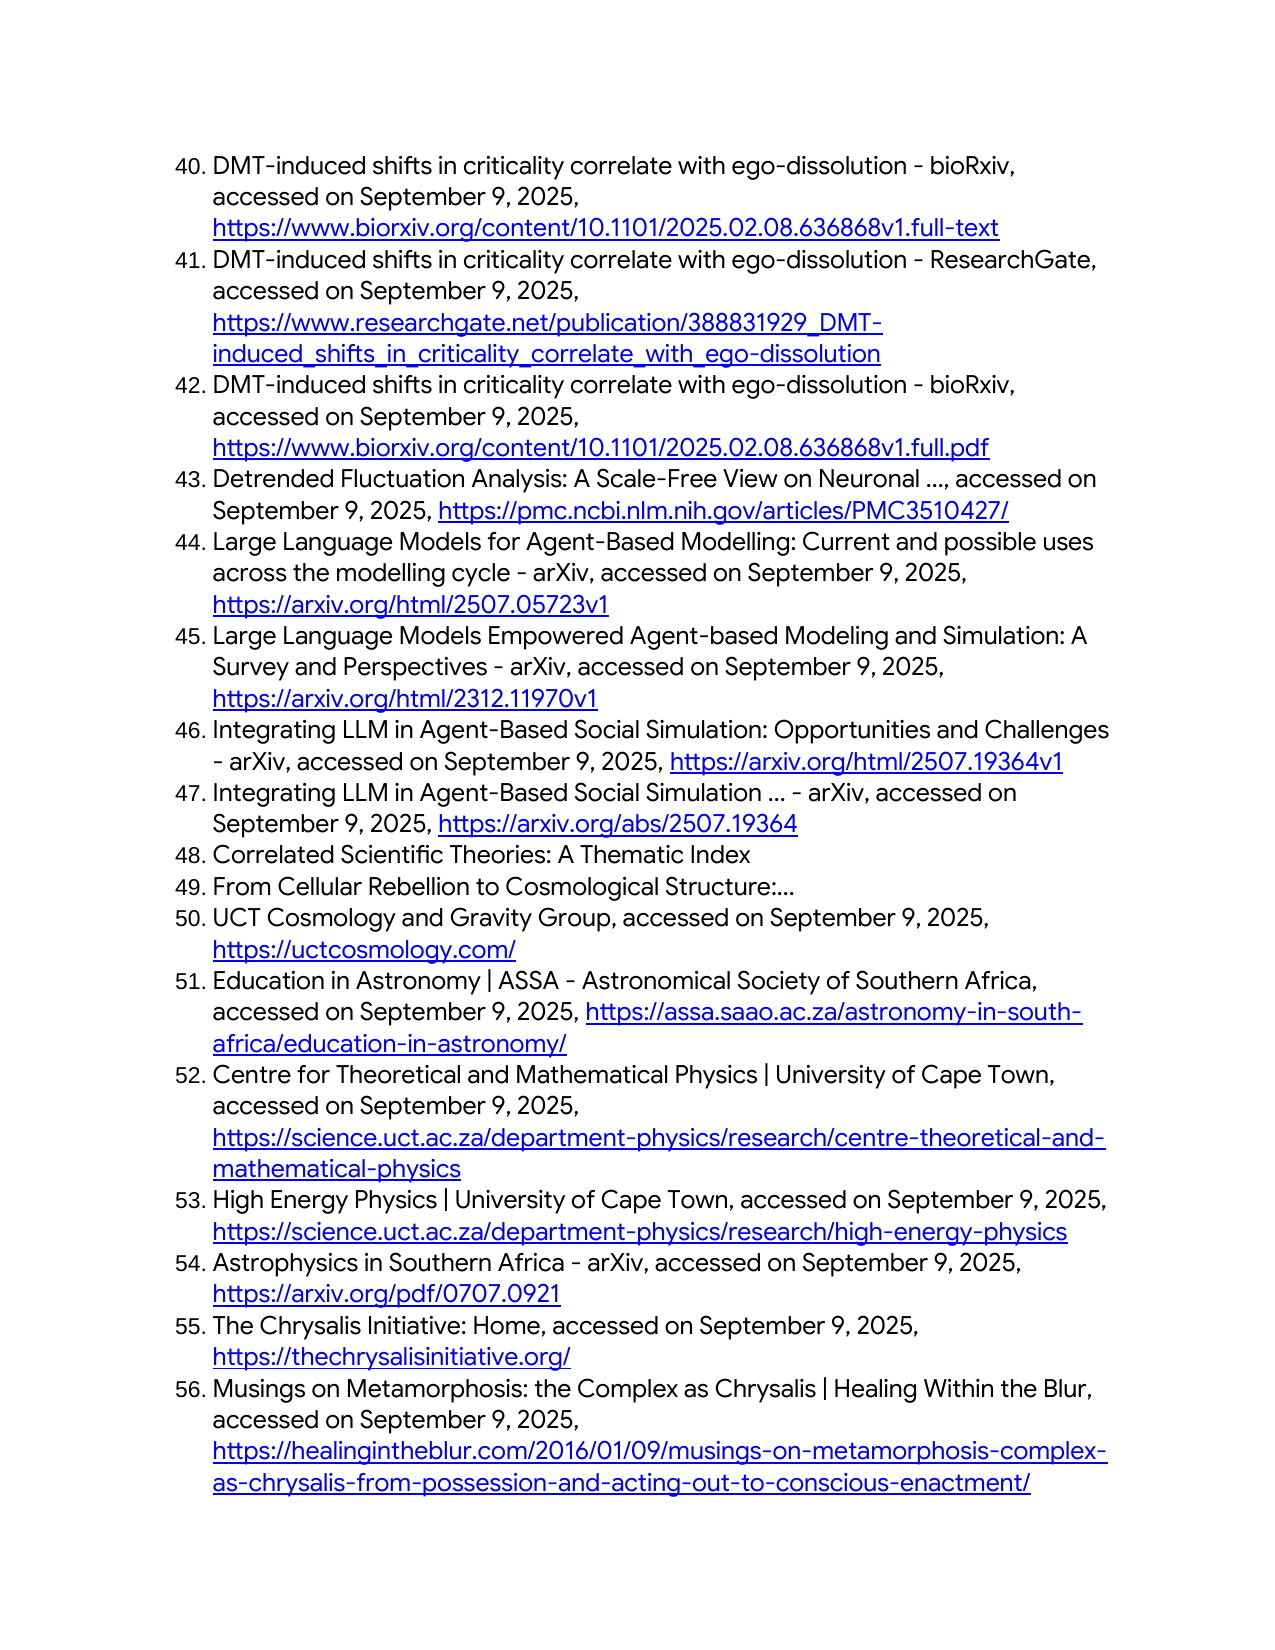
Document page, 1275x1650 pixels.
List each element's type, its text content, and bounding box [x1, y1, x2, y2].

list Education in Astronomy | ASSA - Astronomical Society of Southern Africa, accessed on September 9, 2025, https://assa.saao.ac.za/astronomy-in-south-africa/education-in-astronomy/ [175, 965, 1125, 1059]
list Detrended Fluctuation Analysis: A Scale-Free View on Neuronal ..., accessed on September 9, 2025, https://pmc.ncbi.nlm.nih.gov/articles/PMC3510427/ [175, 463, 1125, 526]
list High Energy Physics | University of Cape Town, accessed on September 9, 2025, https://science.uct.ac.za/department-physics/research/high-energy-physics [175, 1185, 1125, 1247]
list Integrating LLM in Agent-Based Social Simulation ... - arXiv, accessed on September 9, 2025, https://arxiv.org/abs/2507.19364 [175, 777, 1125, 840]
list Musings on Metamorphosis: the Complex as Chrysalis | Healing Within the Blur, accessed on September 9, 2025, https://healingintheblur.com/2016/01/09/musings-on-metamorphosis-complex-as-chrysalis-from-possession-and-acting-out-to-conscious-enactment/ [175, 1373, 1125, 1498]
list From Cellular Rebellion to Cosmological Structure:... [175, 871, 1125, 902]
list Astrophysics in Southern Africa - arXiv, accessed on September 9, 2025, https://arxiv.org/pdf/0707.0921 [175, 1247, 1125, 1310]
list Integrating LLM in Agent-Based Social Simulation: Opportunities and Challenges - arXiv, accessed on September 9, 2025, https://arxiv.org/html/2507.19364v1 [175, 714, 1125, 777]
list The Chrysalis Initiative: Home, accessed on September 9, 2025, https://thechrysalisinitiative.org/ [175, 1310, 1125, 1373]
list DMT-induced shifts in criticality correlate with ego-dissolution - ResearchGate, accessed on September 9, 2025, https://www.researchgate.net/publication/388831929_DMT-induced_shifts_in_criticality_correlate_with_ego-dissolution [175, 244, 1125, 369]
list Large Language Models for Agent-Based Modelling: Current and possible uses across the modelling cycle - arXiv, accessed on September 9, 2025, https://arxiv.org/html/2507.05723v1 [175, 526, 1125, 620]
list DMT-induced shifts in criticality correlate with ego-dissolution - bioRxiv, accessed on September 9, 2025, https://www.biorxiv.org/content/10.1101/2025.02.08.636868v1.full-text [175, 150, 1125, 244]
list Centre for Theoretical and Mathematical Physics | University of Cape Town, accessed on September 9, 2025, https://science.uct.ac.za/department-physics/research/centre-theoretical-and-mathematical-physics [175, 1059, 1125, 1185]
list Correlated Scientific Theories: A Thematic Index [175, 840, 1125, 871]
list Large Language Models Empowered Agent-based Modeling and Simulation: A Survey and Perspectives - arXiv, accessed on September 9, 2025, https://arxiv.org/html/2312.11970v1 [175, 620, 1125, 714]
list UCT Cosmology and Gravity Group, accessed on September 9, 2025, https://uctcosmology.com/ [175, 902, 1125, 965]
list DMT-induced shifts in criticality correlate with ego-dissolution - bioRxiv, accessed on September 9, 2025, https://www.biorxiv.org/content/10.1101/2025.02.08.636868v1.full.pdf [175, 369, 1125, 463]
